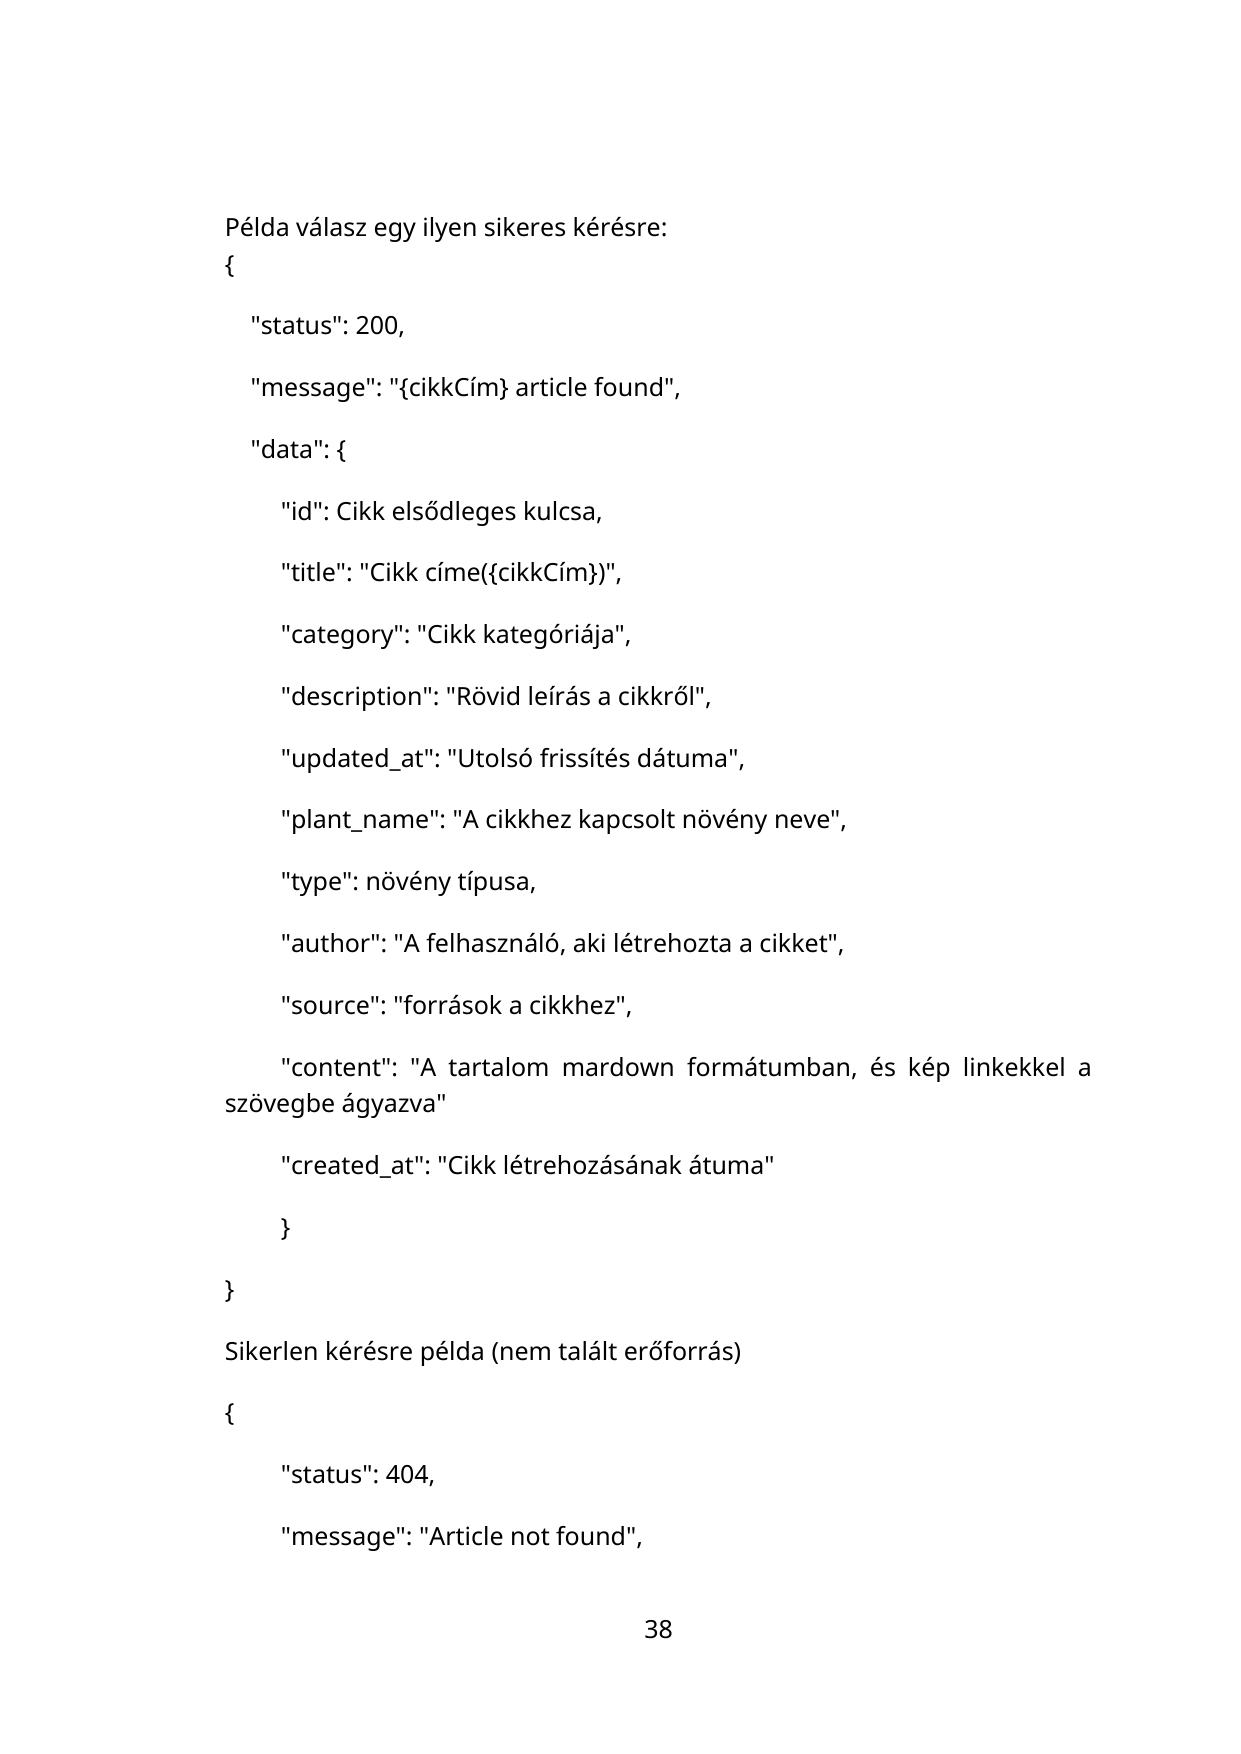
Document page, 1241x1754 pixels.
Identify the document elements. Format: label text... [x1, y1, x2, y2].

text "type": növény típusa, [224, 864, 1092, 898]
text } [224, 1209, 1092, 1244]
text "description": "Rövid leírás a cikkről", [224, 679, 1092, 713]
text "status": 404, [224, 1457, 1092, 1491]
text "data": { [224, 432, 1092, 466]
text "updated_at": "Utolsó frissítés dátuma", [224, 740, 1092, 774]
text "created_at": "Cikk létrehozásának átuma" [224, 1148, 1092, 1182]
text "message": "Article not found", [224, 1518, 1092, 1552]
text "title": "Cikk címe({cikkCím})", [224, 555, 1092, 589]
text "content": "A tartalom mardown formátumban, és kép linkekkel a szövegbe ágyazva" [224, 1049, 1092, 1120]
text Példa válasz egy ilyen sikeres kérésre: { [224, 209, 1092, 280]
text "author": "A felhasználó, aki létrehozta a cikket", [224, 926, 1092, 960]
text Sikerlen kérésre példa (nem talált erőforrás) [224, 1333, 1092, 1367]
text "message": "{cikkCím} article found", [224, 370, 1092, 404]
text "id": Cikk elsődleges kulcsa, [224, 493, 1092, 527]
text { [224, 1395, 1092, 1429]
text "source": "források a cikkhez", [224, 987, 1092, 1022]
text "category": "Cikk kategóriája", [224, 617, 1092, 651]
text } [224, 1271, 1092, 1305]
text "plant_name": "A cikkhez kapcsolt növény neve", [224, 802, 1092, 836]
text "status": 200, [224, 308, 1092, 342]
